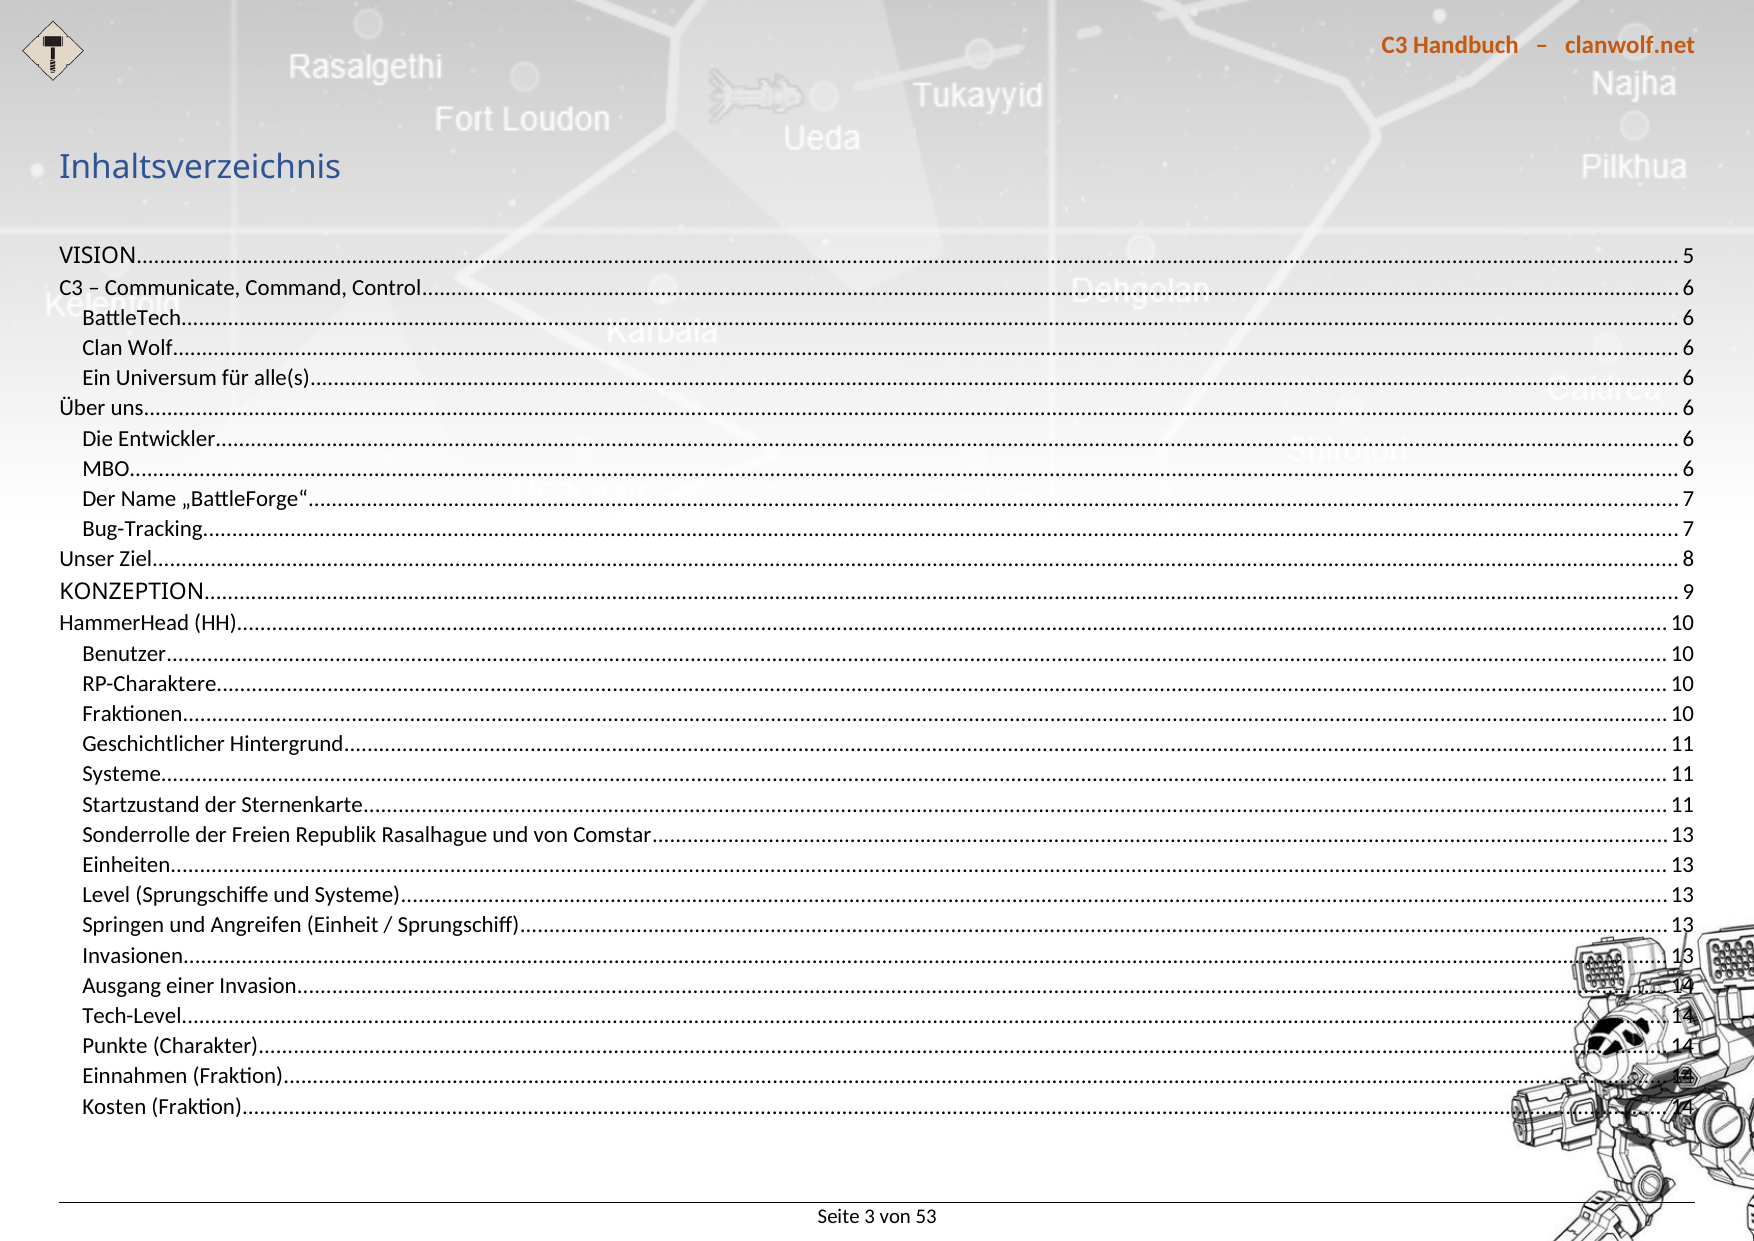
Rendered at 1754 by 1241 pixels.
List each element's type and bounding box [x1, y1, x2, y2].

picture [0, 0, 1754, 531]
picture [1364, 909, 1754, 1241]
